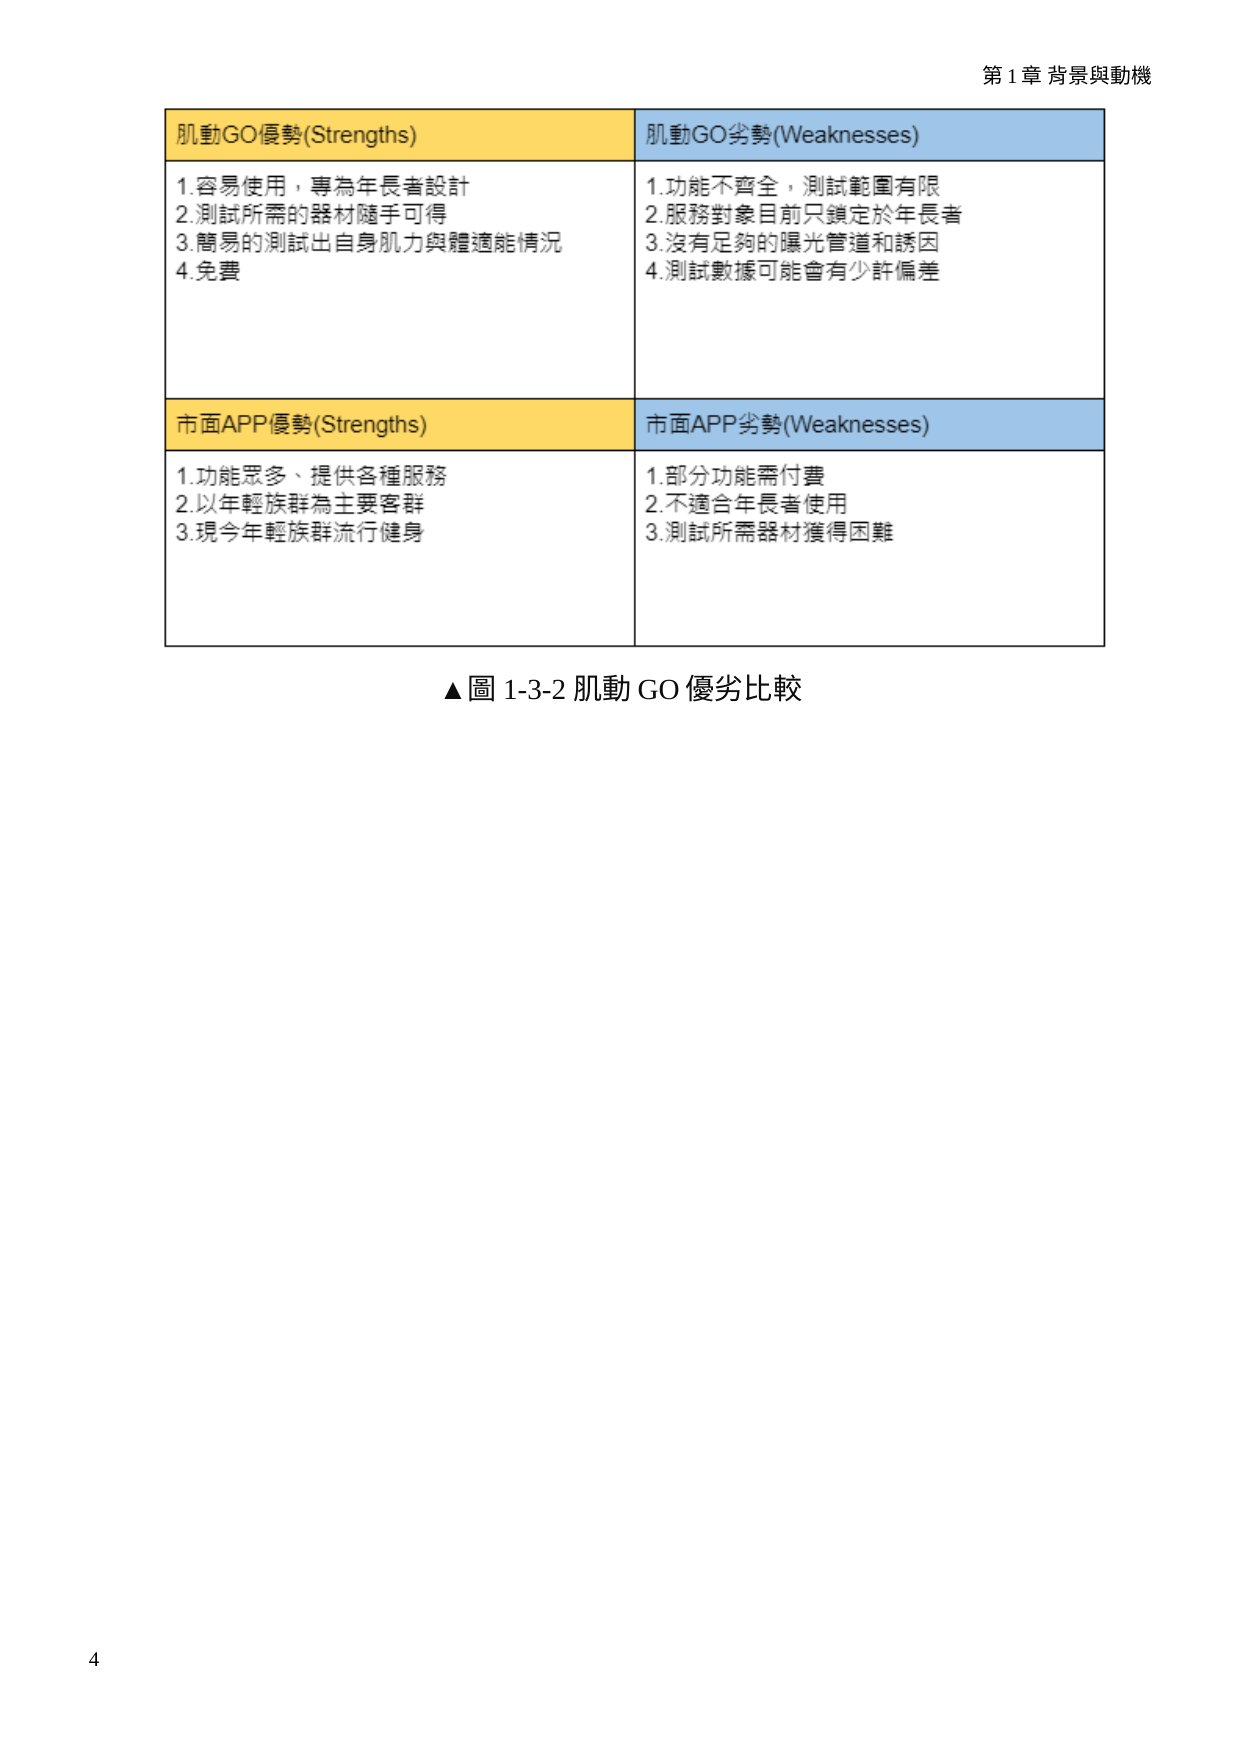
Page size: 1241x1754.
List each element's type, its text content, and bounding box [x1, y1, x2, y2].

picture [147, 94, 1118, 666]
text ▲圖 1-3-2 肌動GO優劣比較 [30, 666, 1152, 708]
